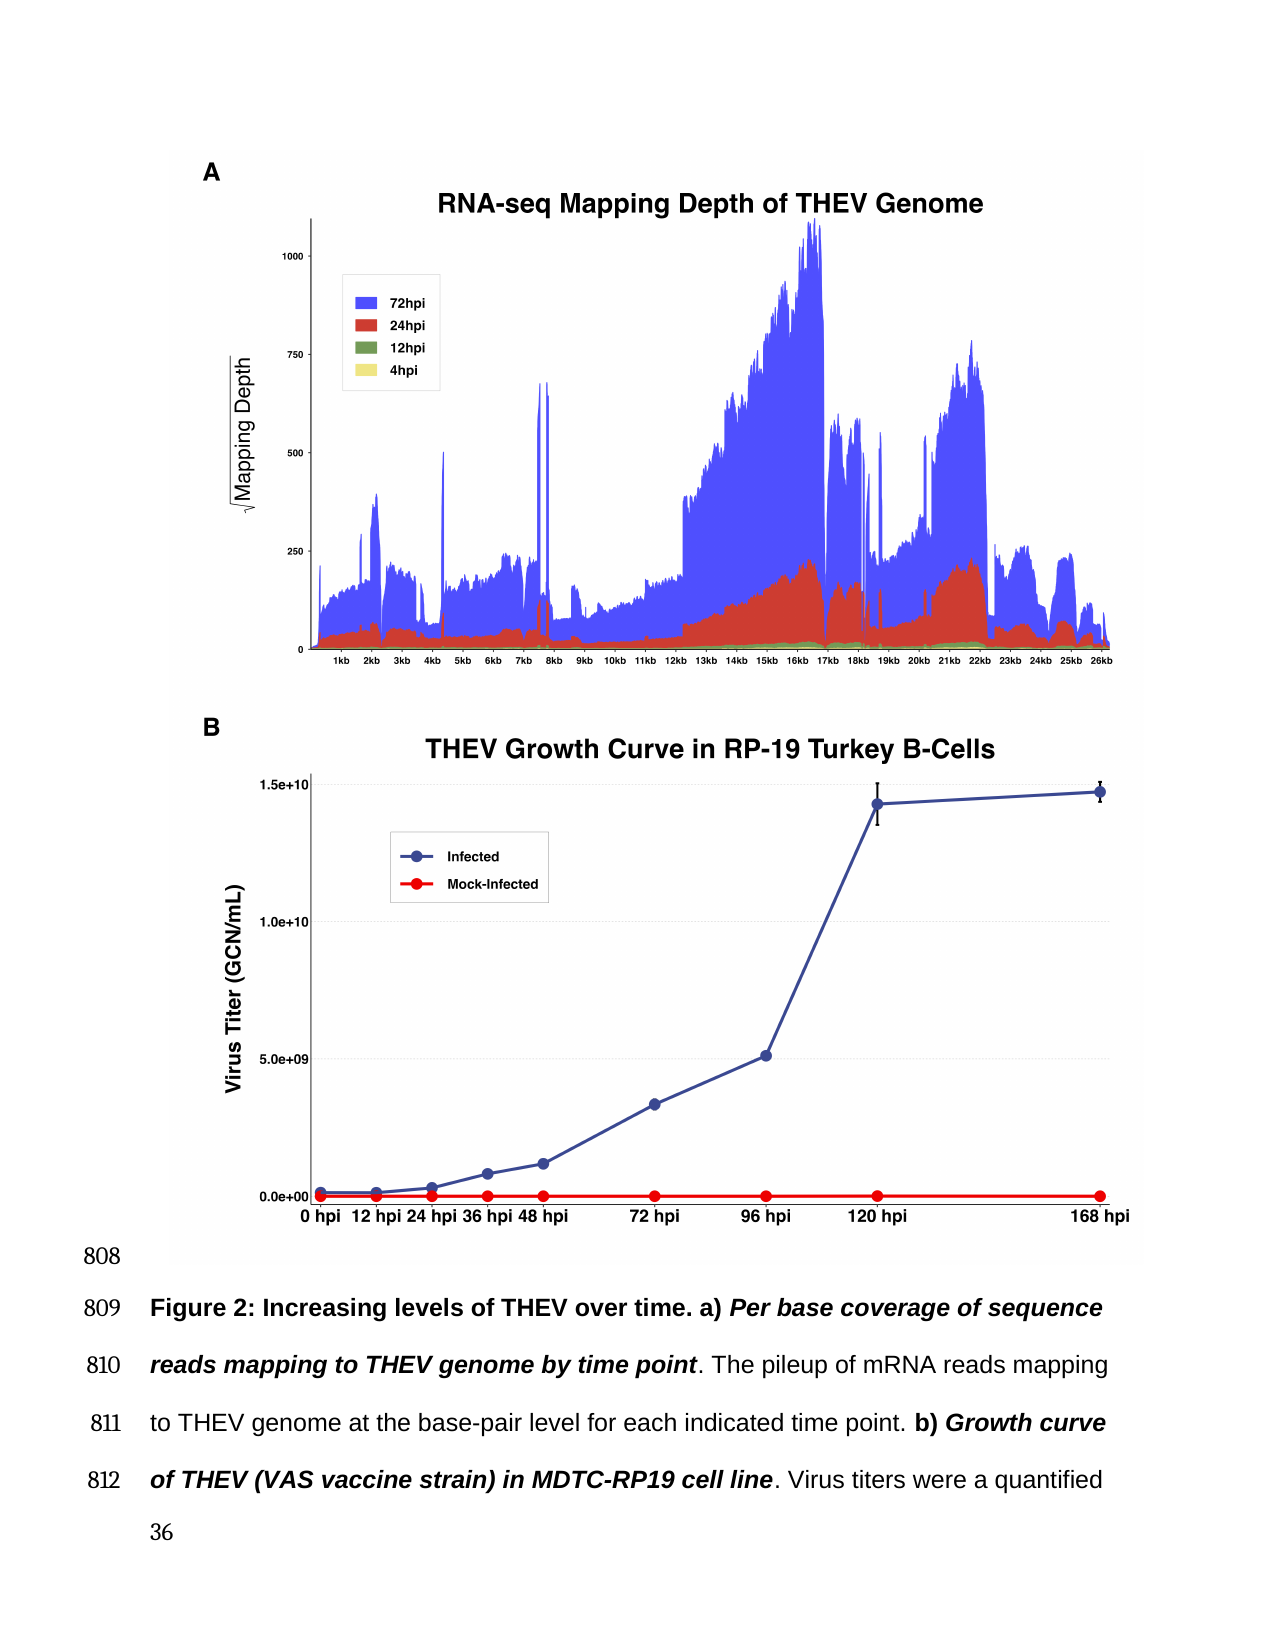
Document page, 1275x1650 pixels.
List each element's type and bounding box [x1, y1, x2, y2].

picture [168, 150, 1144, 1265]
text [150, 150, 1125, 1494]
